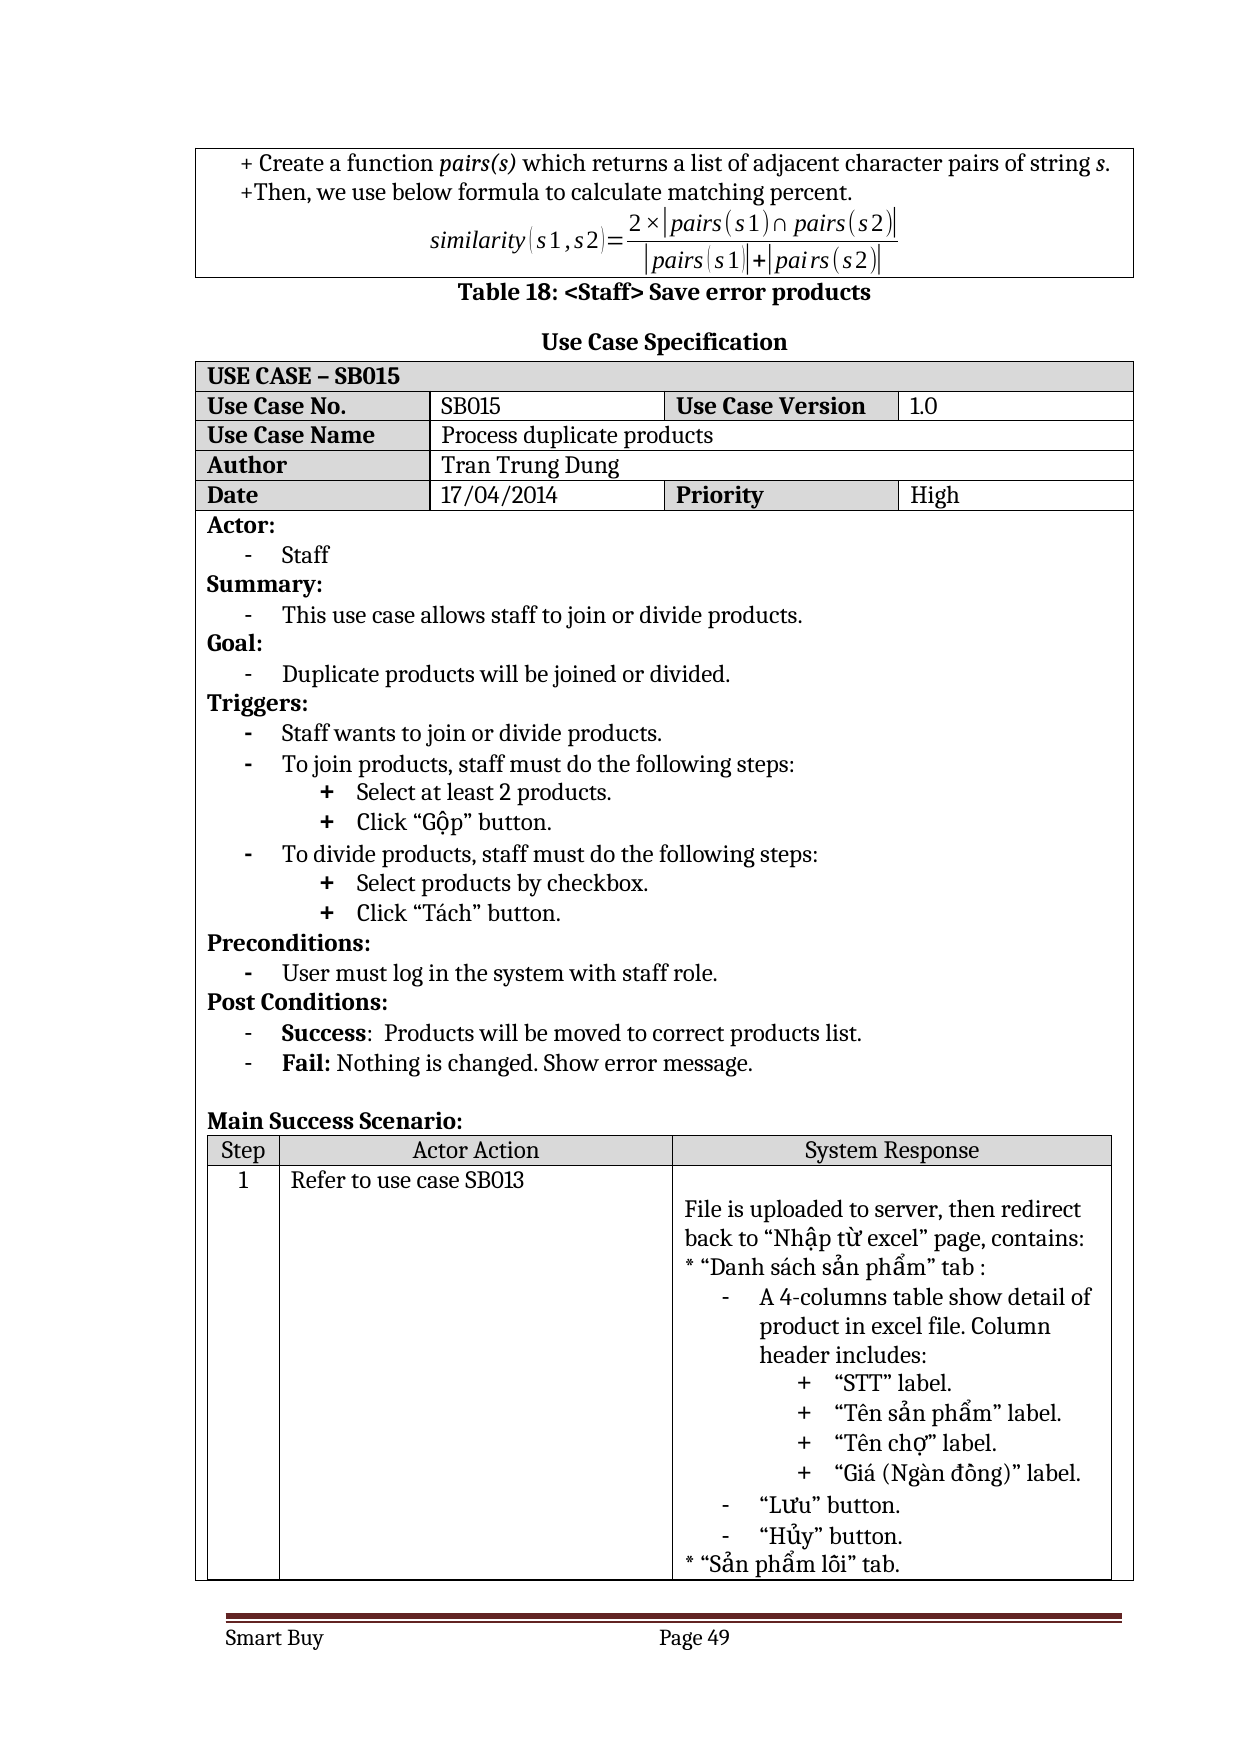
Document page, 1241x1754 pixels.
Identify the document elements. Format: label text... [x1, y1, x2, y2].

table_cell High [899, 481, 1133, 510]
table_cell Use Case Version [665, 392, 898, 420]
table_cell SB015 [431, 392, 664, 420]
table_cell Use Case Name [196, 421, 429, 450]
table_cell Priority [665, 481, 898, 510]
table_cell 1.0 [899, 392, 1133, 420]
table_cell Date [196, 481, 429, 510]
table_cell Use Case No. [196, 392, 429, 420]
table_cell Tran Trung Dung [431, 451, 1133, 480]
table_cell 17/04/2014 [431, 481, 664, 510]
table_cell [196, 511, 1133, 1580]
subtitle Use Case Specification [207, 328, 1122, 356]
table_cell Process duplicate products [431, 421, 1133, 450]
text Table 18: <Staff> Save error products [207, 278, 1122, 307]
table_header USE CASE – SB015 [196, 362, 1133, 391]
table_cell Author [196, 451, 429, 480]
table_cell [196, 149, 1133, 277]
